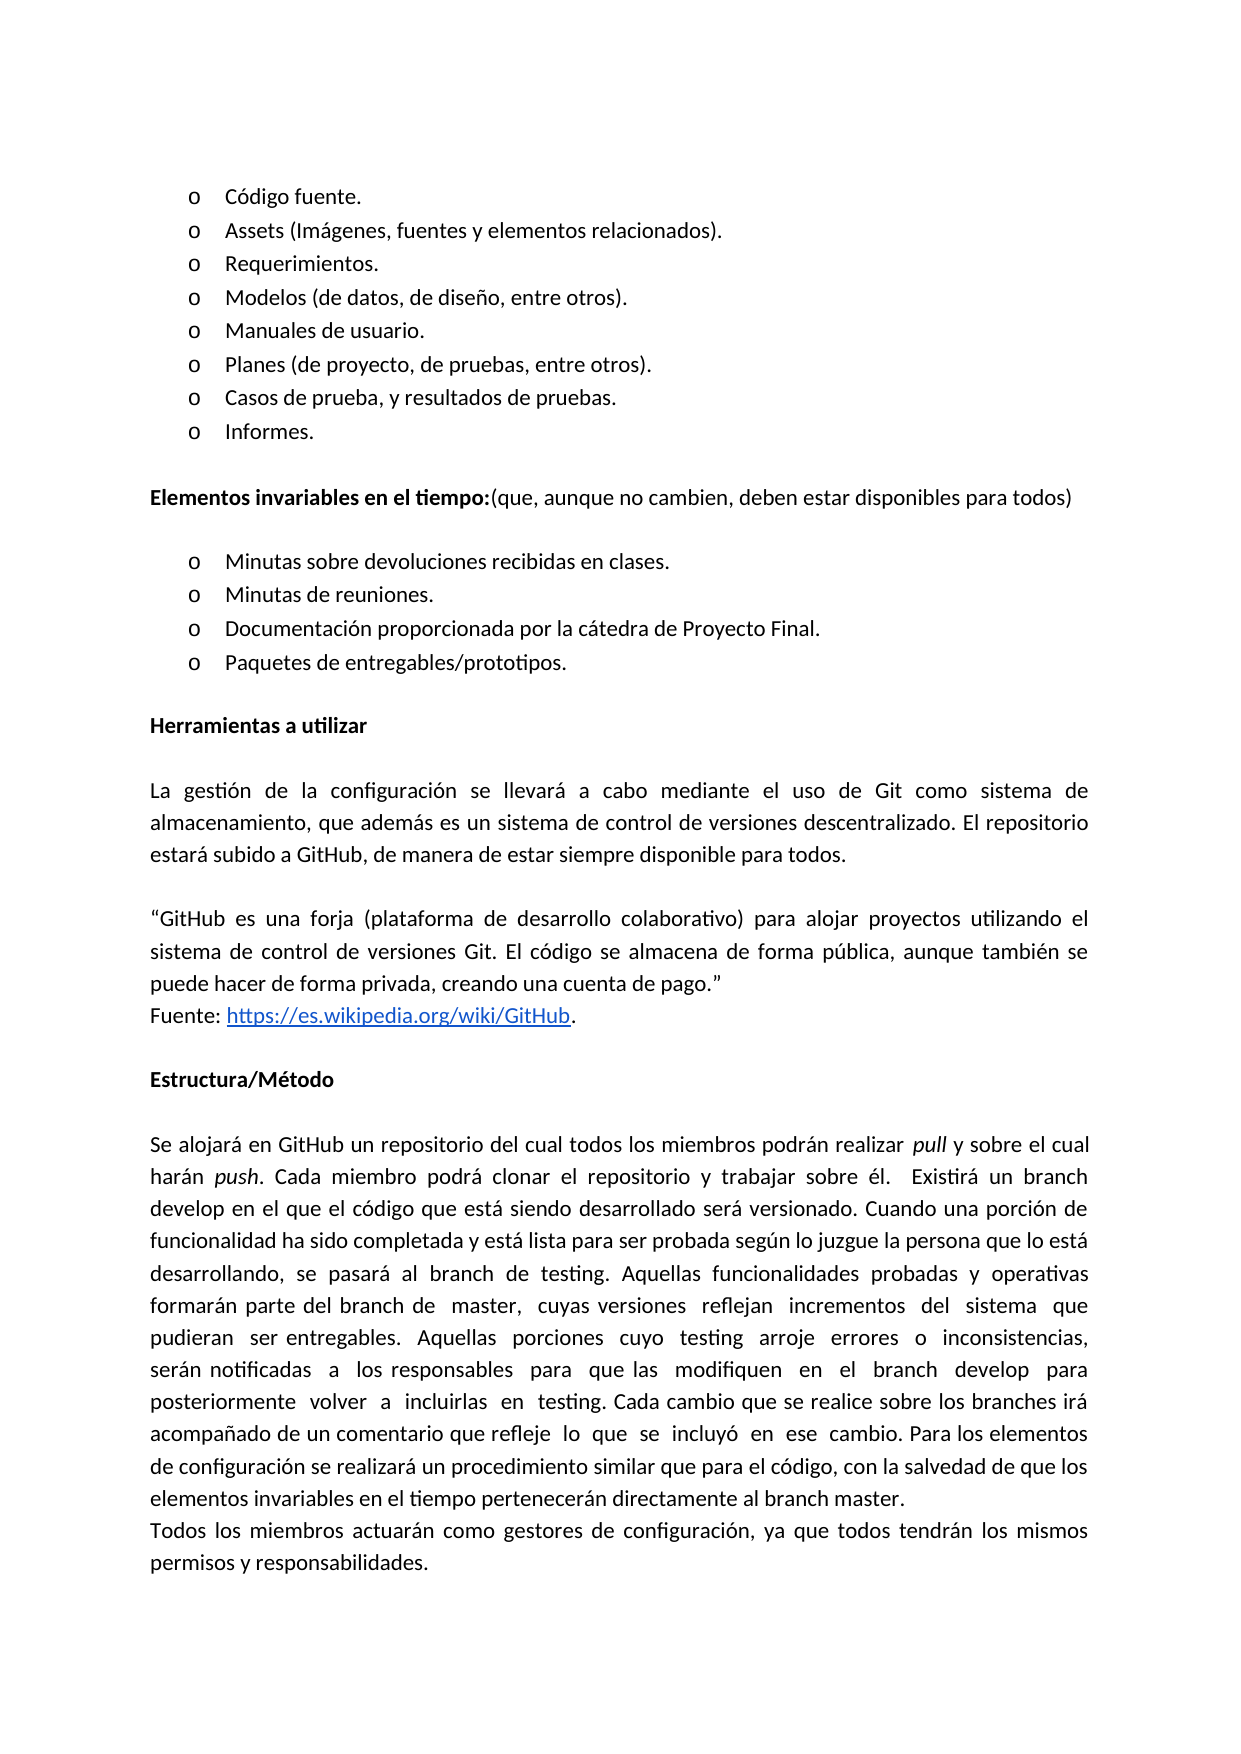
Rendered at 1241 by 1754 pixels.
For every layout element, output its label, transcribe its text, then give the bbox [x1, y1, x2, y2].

text Herramientas a utilizar [150, 711, 1090, 739]
list Minutas de reuniones. [187, 581, 1090, 610]
text Fuente: https://es.wikipedia.org/wiki/GitHub. [150, 1001, 1090, 1029]
list Requerimientos. [187, 249, 1090, 278]
text Estructura/Método [150, 1066, 1090, 1093]
list Paquetes de entregables/prototipos. [187, 648, 1090, 677]
list Planes (de proyecto, de pruebas, entre otros). [187, 350, 1090, 379]
list Código fuente. [187, 182, 1090, 211]
list Manuales de usuario. [187, 316, 1090, 346]
text Se alojará en GitHub un repositorio del cual todos los miembros podrán realizar pull y sobre el cual harán push. Cada miembro podrá clonar el repositorio y trabajar sobre él. Existirá un branch develop en el que el código que está siendo desarrollado será versionado. Cuando una porción de funcionalidad ha sido completada y está lista para ser probada según lo juzgue la persona que lo está desarrollando, se pasará al branch de testing. Aquellas funcionalidades probadas y operativas formarán parte del branch de master, cuyas versiones reflejan incrementos del sistema que pudieran ser entregables. Aquellas porciones cuyo testing arroje errores o inconsistencias, serán notificadas a los responsables para que las modifiquen en el branch develop para posteriormente volver a incluirlas en testing. Cada cambio que se realice sobre los branches irá acompañado de un comentario que refleje lo que se incluyó en ese cambio. Para los elementos de configuración se realizará un procedimiento similar que para el código, con la salvedad de que los elementos invariables en el tiempo pertenecerán directamente al branch master. [150, 1130, 1090, 1512]
text Elementos invariables en el tiempo:(que, aunque no cambien, deben estar disponibles para todos) [150, 483, 1090, 511]
list Minutas sobre devoluciones recibidas en clases. [187, 547, 1090, 576]
list Modelos (de datos, de diseño, entre otros). [187, 283, 1090, 312]
list Casos de prueba, y resultados de pruebas. [187, 383, 1090, 413]
list Assets (Imágenes, fuentes y elementos relacionados). [187, 216, 1090, 245]
list Informes. [187, 417, 1090, 446]
list Documentación proporcionada por la cátedra de Proyecto Final. [187, 614, 1090, 643]
text Todos los miembros actuarán como gestores de configuración, ya que todos tendrán los mismos permisos y responsabilidades. [150, 1516, 1090, 1576]
text La gestión de la configuración se llevará a cabo mediante el uso de Git como sistema de almacenamiento, que además es un sistema de control de versiones descentralizado. El repositorio estará subido a GitHub, de manera de estar siempre disponible para todos. [150, 776, 1090, 868]
text “GitHub es una forja (plataforma de desarrollo colaborativo) para alojar proyectos utilizando el sistema de control de versiones Git. El código se almacena de forma pública, aunque también se puede hacer de forma privada, creando una cuenta de pago.” [150, 904, 1090, 997]
